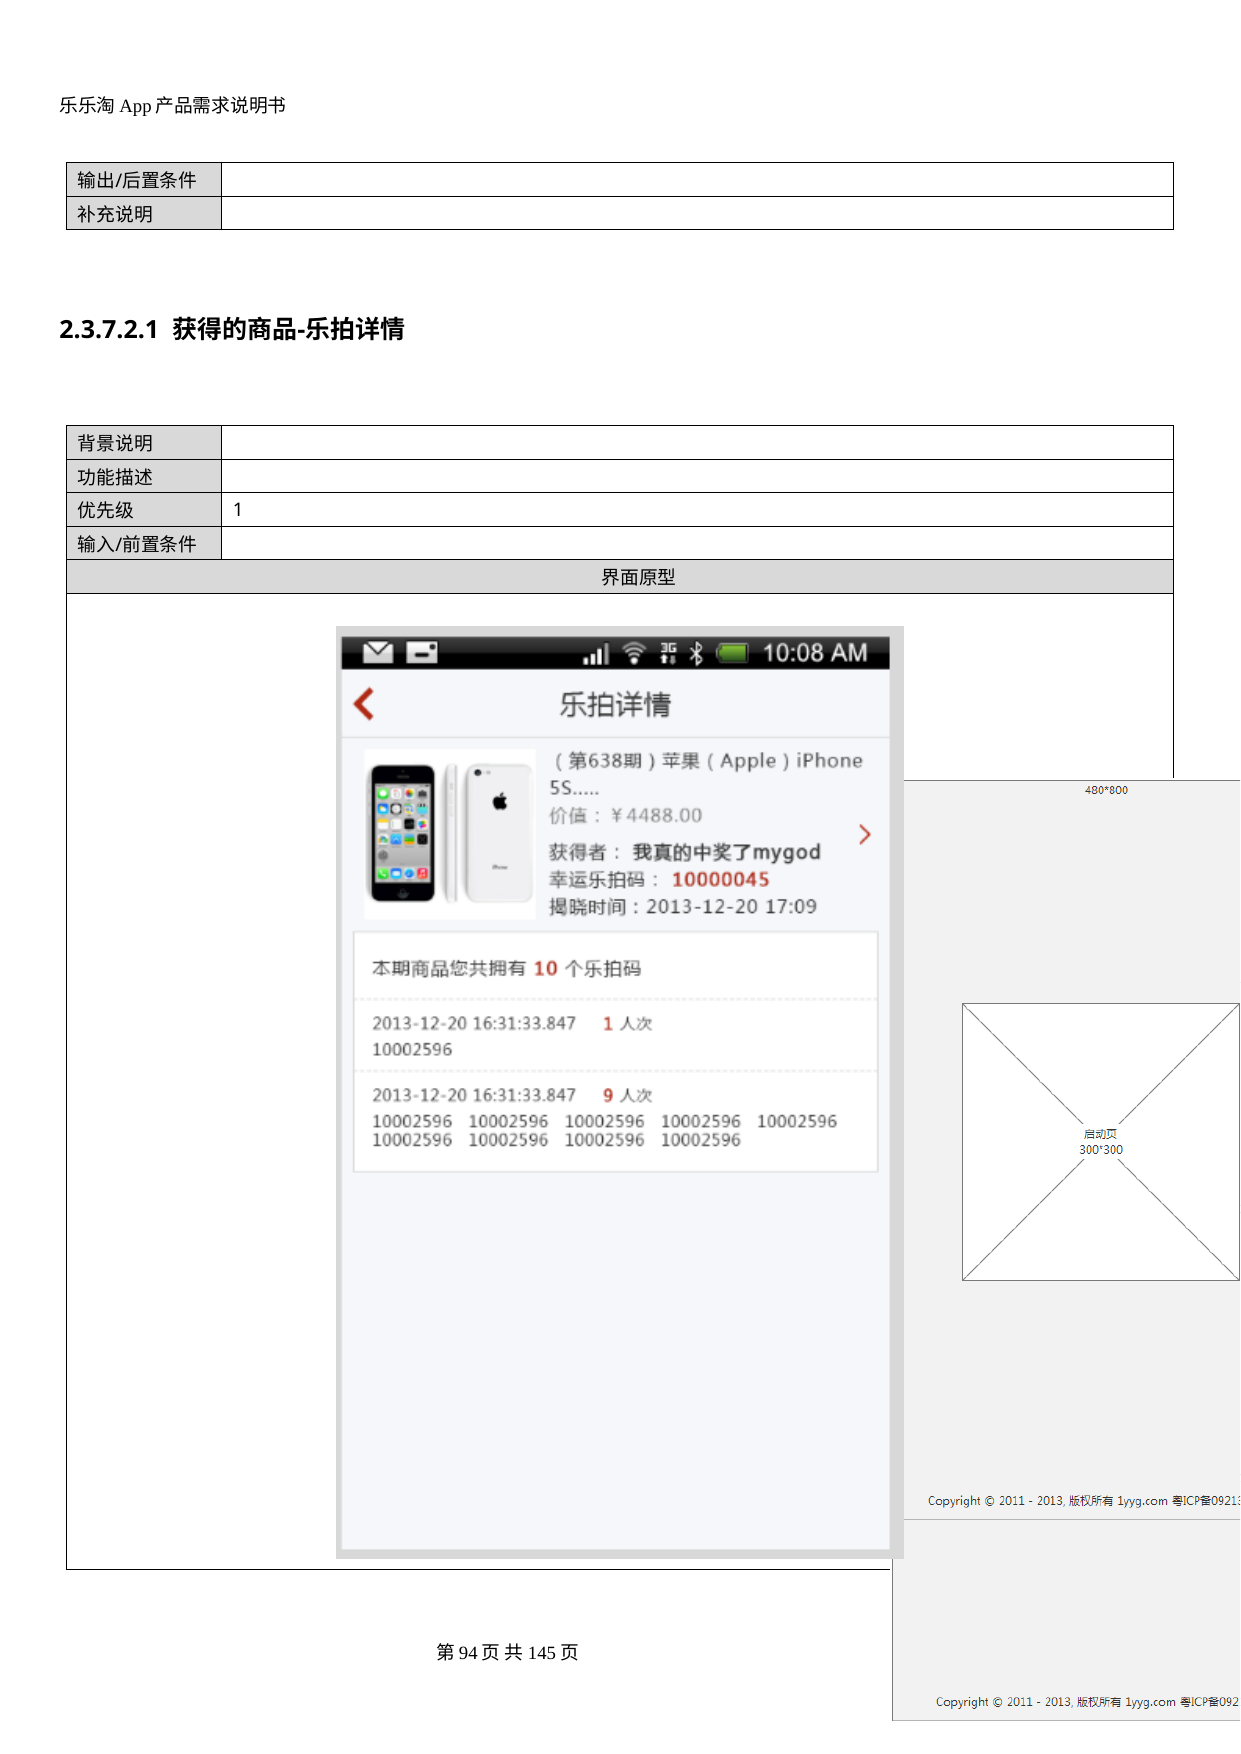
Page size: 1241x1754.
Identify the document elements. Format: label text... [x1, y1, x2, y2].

table_cell 界面原型 [67, 560, 1173, 593]
table_header 背景说明 [67, 426, 221, 459]
table_cell 输出/后置条件 [67, 163, 221, 196]
table_cell [222, 197, 1173, 229]
text 2.3.7.2.1 获得的商品-乐拍详情 [59, 295, 1181, 360]
table_cell [222, 527, 1173, 559]
table_cell [222, 460, 1173, 492]
table_cell [67, 594, 1173, 1569]
table_cell 功能描述 [67, 460, 221, 492]
table_cell 1 [222, 493, 1173, 526]
table_cell 输入/前置条件 [67, 527, 221, 559]
table_cell 优先级 [67, 493, 221, 526]
table_cell [222, 163, 1173, 196]
table_header [222, 426, 1173, 459]
table_cell 补充说明 [67, 197, 221, 229]
picture [336, 626, 1241, 1721]
